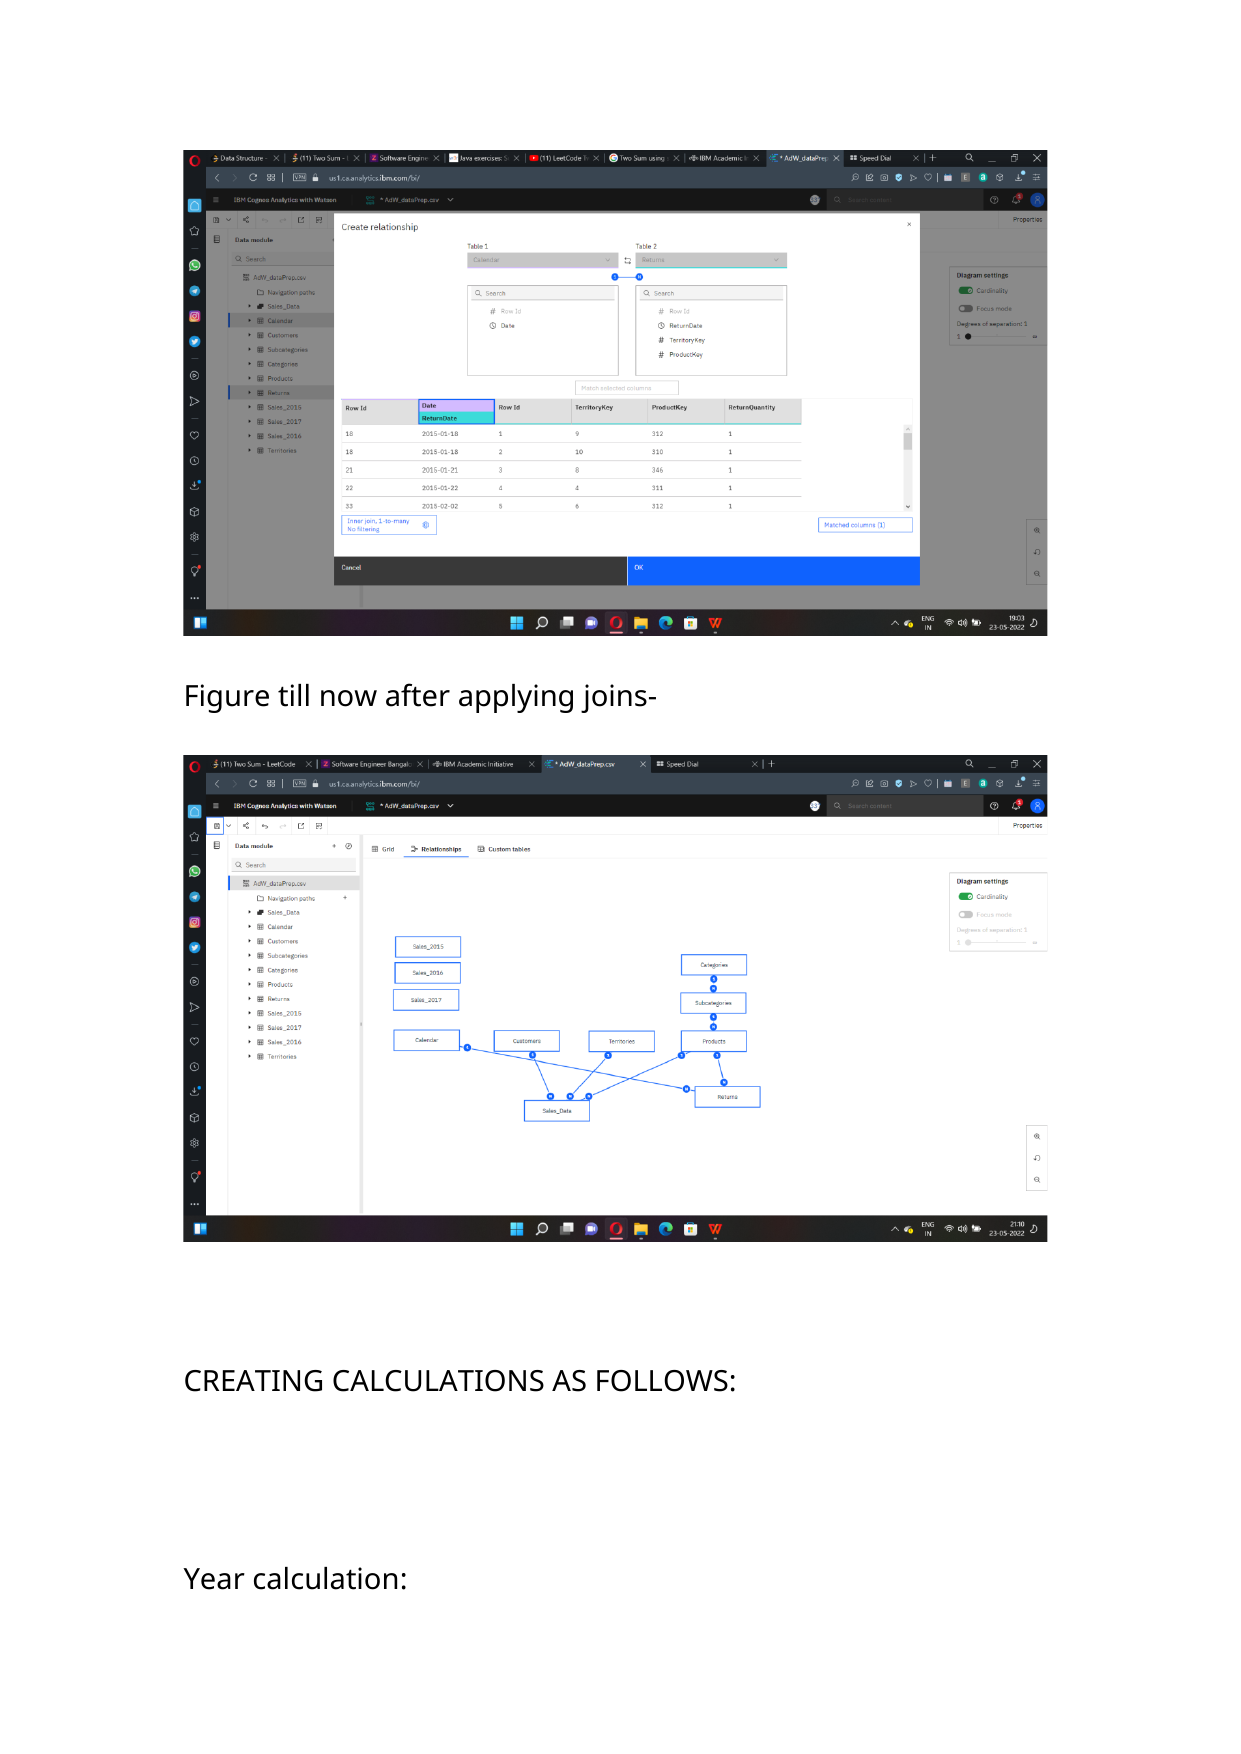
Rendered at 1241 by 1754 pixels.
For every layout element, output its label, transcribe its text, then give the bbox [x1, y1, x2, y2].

text Figure till now after applying joins- [183, 676, 1053, 715]
picture [183, 150, 1048, 636]
picture [183, 755, 1048, 1242]
text Year calculation: [183, 1559, 1053, 1598]
text CREATING CALCULATIONS AS FOLLOWS: [183, 1360, 1053, 1400]
